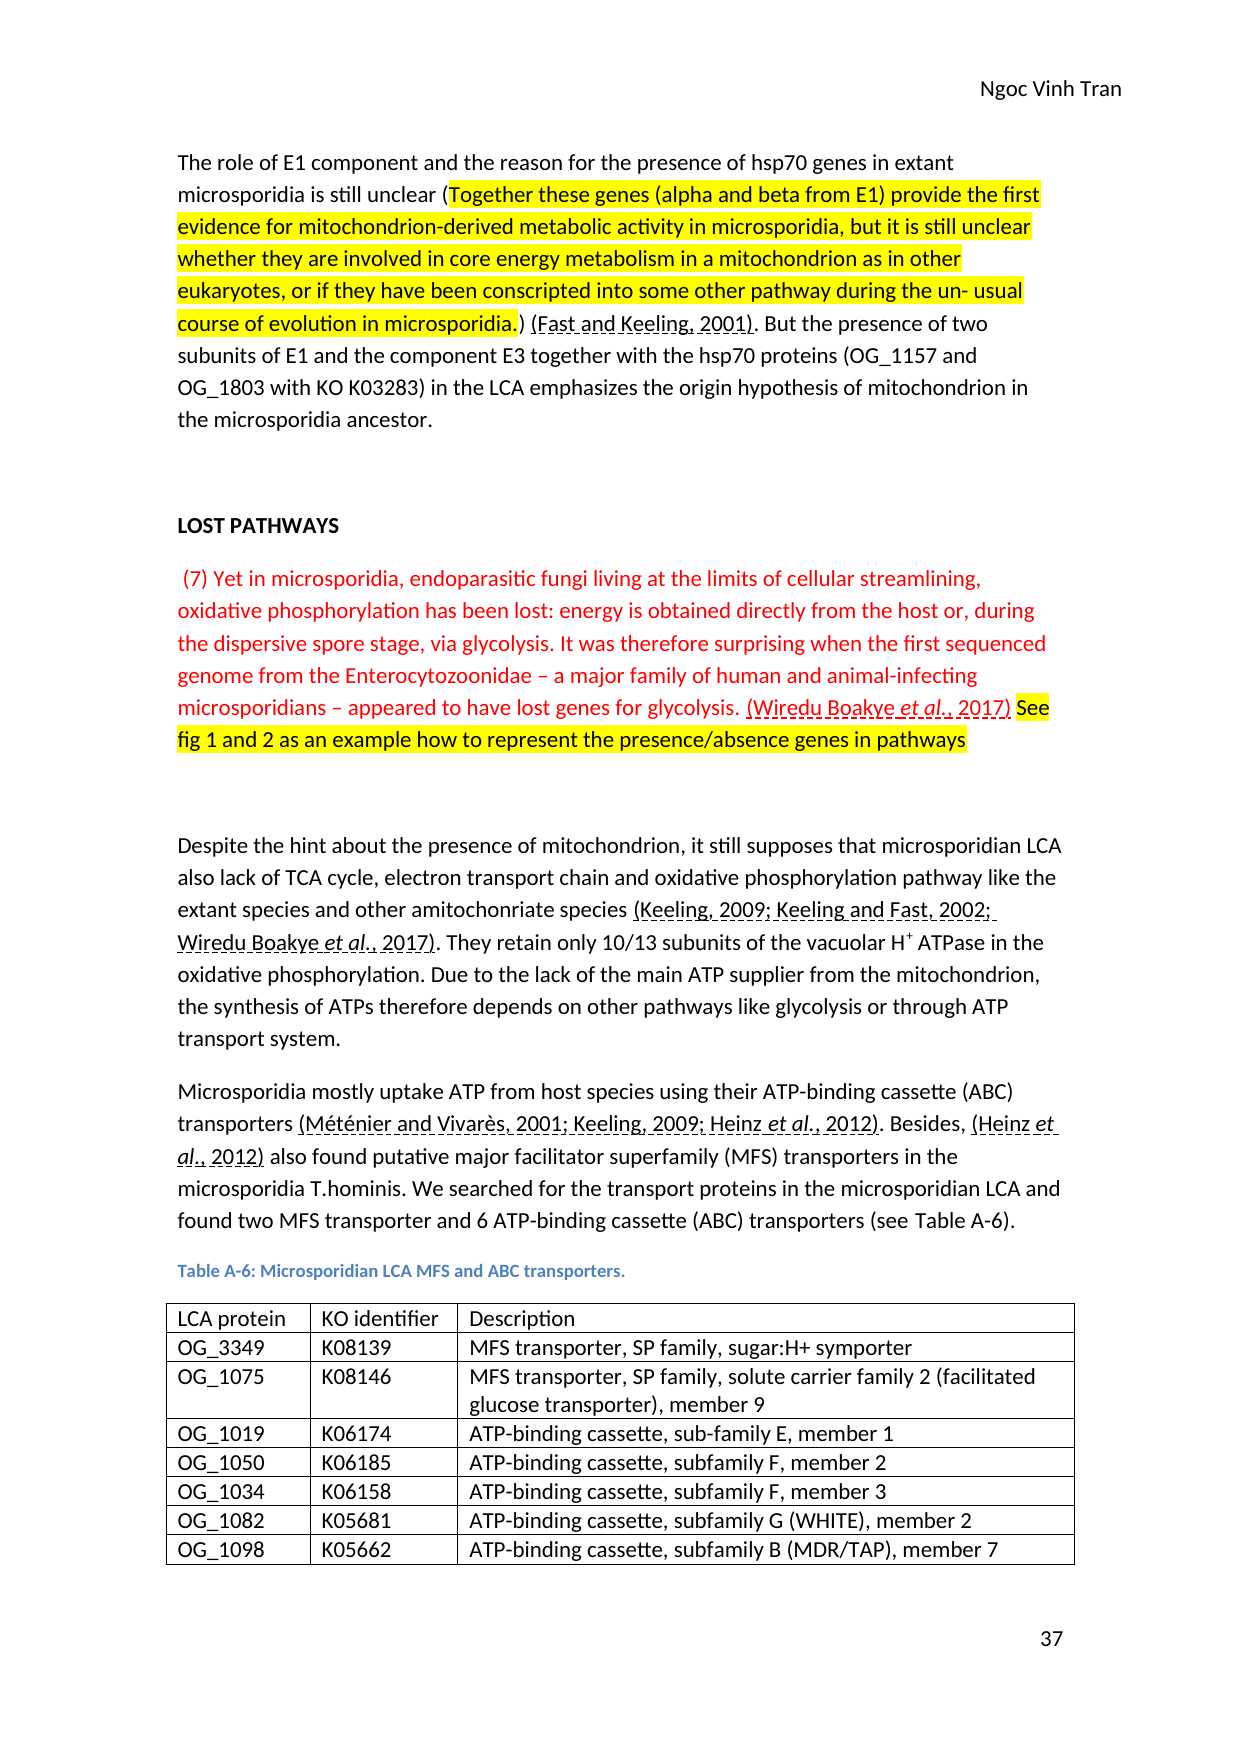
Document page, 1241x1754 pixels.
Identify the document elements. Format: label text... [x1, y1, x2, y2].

table_cell OG_1075 [167, 1362, 310, 1418]
table_cell ATP-binding cassette, sub-family E, member 1 [458, 1419, 1074, 1447]
table_cell ATP-binding cassette, subfamily B (MDR/TAP), member 7 [458, 1535, 1074, 1563]
table_cell OG_3349 [167, 1333, 310, 1361]
table_cell K08139 [311, 1333, 457, 1361]
table_cell K06185 [311, 1448, 457, 1476]
text Microsporidia mostly uptake ATP from host species using their ATP-binding cassette (ABC) transporters (Méténier and Vivarès, 2001; Keeling, 2009; Heinz et al., 2012). Besides, (Heinz et al., 2012) also found putative major facilitator superfamily (MFS) transporters in the microsporidia T.hominis. We searched for the transport proteins in the microsporidian LCA and found two MFS transporter and 6 ATP-binding cassette (ABC) transporters (see Table A-6). [177, 1077, 1063, 1234]
text Despite the hint about the presence of mitochondrion, it still supposes that microsporidian LCA also lack of TCA cycle, electron transport chain and oxidative phosphorylation pathway like the extant species and other amitochonriate species (Keeling, 2009; Keeling and Fast, 2002; Wiredu Boakye et al., 2017). They retain only 10/13 subunits of the vacuolar H+ ATPase in the oxidative phosphorylation. Due to the lack of the main ATP supplier from the mitochondrion, the synthesis of ATPs therefore depends on other pathways like glycolysis or through ATP transport system. [177, 831, 1063, 1052]
table_cell K06158 [311, 1477, 457, 1505]
table_cell OG_1050 [167, 1448, 310, 1476]
table_cell MFS transporter, SP family, solute carrier family 2 (facilitated glucose transporter), member 9 [458, 1362, 1074, 1418]
text Table A-6: Microsporidian LCA MFS and ABC transporters. [177, 1259, 1063, 1282]
table_cell OG_1034 [167, 1477, 310, 1505]
table_cell MFS transporter, SP family, sugar:H+ symporter [458, 1333, 1074, 1361]
table_cell OG_1019 [167, 1419, 310, 1447]
text (7) Yet in microsporidia, endoparasitic fungi living at the limits of cellular streamlining, oxidative phosphorylation has been lost: energy is obtained directly from the host or, during the dispersive spore stage, via glycolysis. It was therefore surprising when the first sequenced genome from the Enterocytozoonidae – a major family of human and animal-infecting microsporidians – appeared to have lost genes for glycolysis. (Wiredu Boakye et al., 2017) See fig 1 and 2 as an example how to represent the presence/absence genes in pathways [177, 564, 1063, 753]
text The role of E1 component and the reason for the presence of hsp70 genes in extant microsporidia is still unclear (Together these genes (alpha and beta from E1) provide the first evidence for mitochondrion-derived metabolic activity in microsporidia, but it is still unclear whether they are involved in core energy metabolism in a mitochondrion as in other eukaryotes, or if they have been conscripted into some other pathway during the un- usual course of evolution in microsporidia.) (Fast and Keeling, 2001). But the presence of two subunits of E1 and the component E3 together with the hsp70 proteins (OG_1157 and OG_1803 with KO K03283) in the LCA emphasizes the origin hypothesis of mitochondrion in the microsporidia ancestor. [177, 148, 1063, 433]
table_header Description [458, 1304, 1074, 1332]
table_cell K05681 [311, 1506, 457, 1534]
table_cell ATP-binding cassette, subfamily G (WHITE), member 2 [458, 1506, 1074, 1534]
text LOST PATHWAYS [177, 511, 1063, 539]
table_cell K05662 [311, 1535, 457, 1563]
table_cell ATP-binding cassette, subfamily F, member 3 [458, 1477, 1074, 1505]
table_cell OG_1082 [167, 1506, 310, 1534]
table_header KO identifier [311, 1304, 457, 1332]
table_cell ATP-binding cassette, subfamily F, member 2 [458, 1448, 1074, 1476]
table_header LCA protein [167, 1304, 310, 1332]
table_cell K08146 [311, 1362, 457, 1418]
table_cell OG_1098 [167, 1535, 310, 1563]
table_cell K06174 [311, 1419, 457, 1447]
